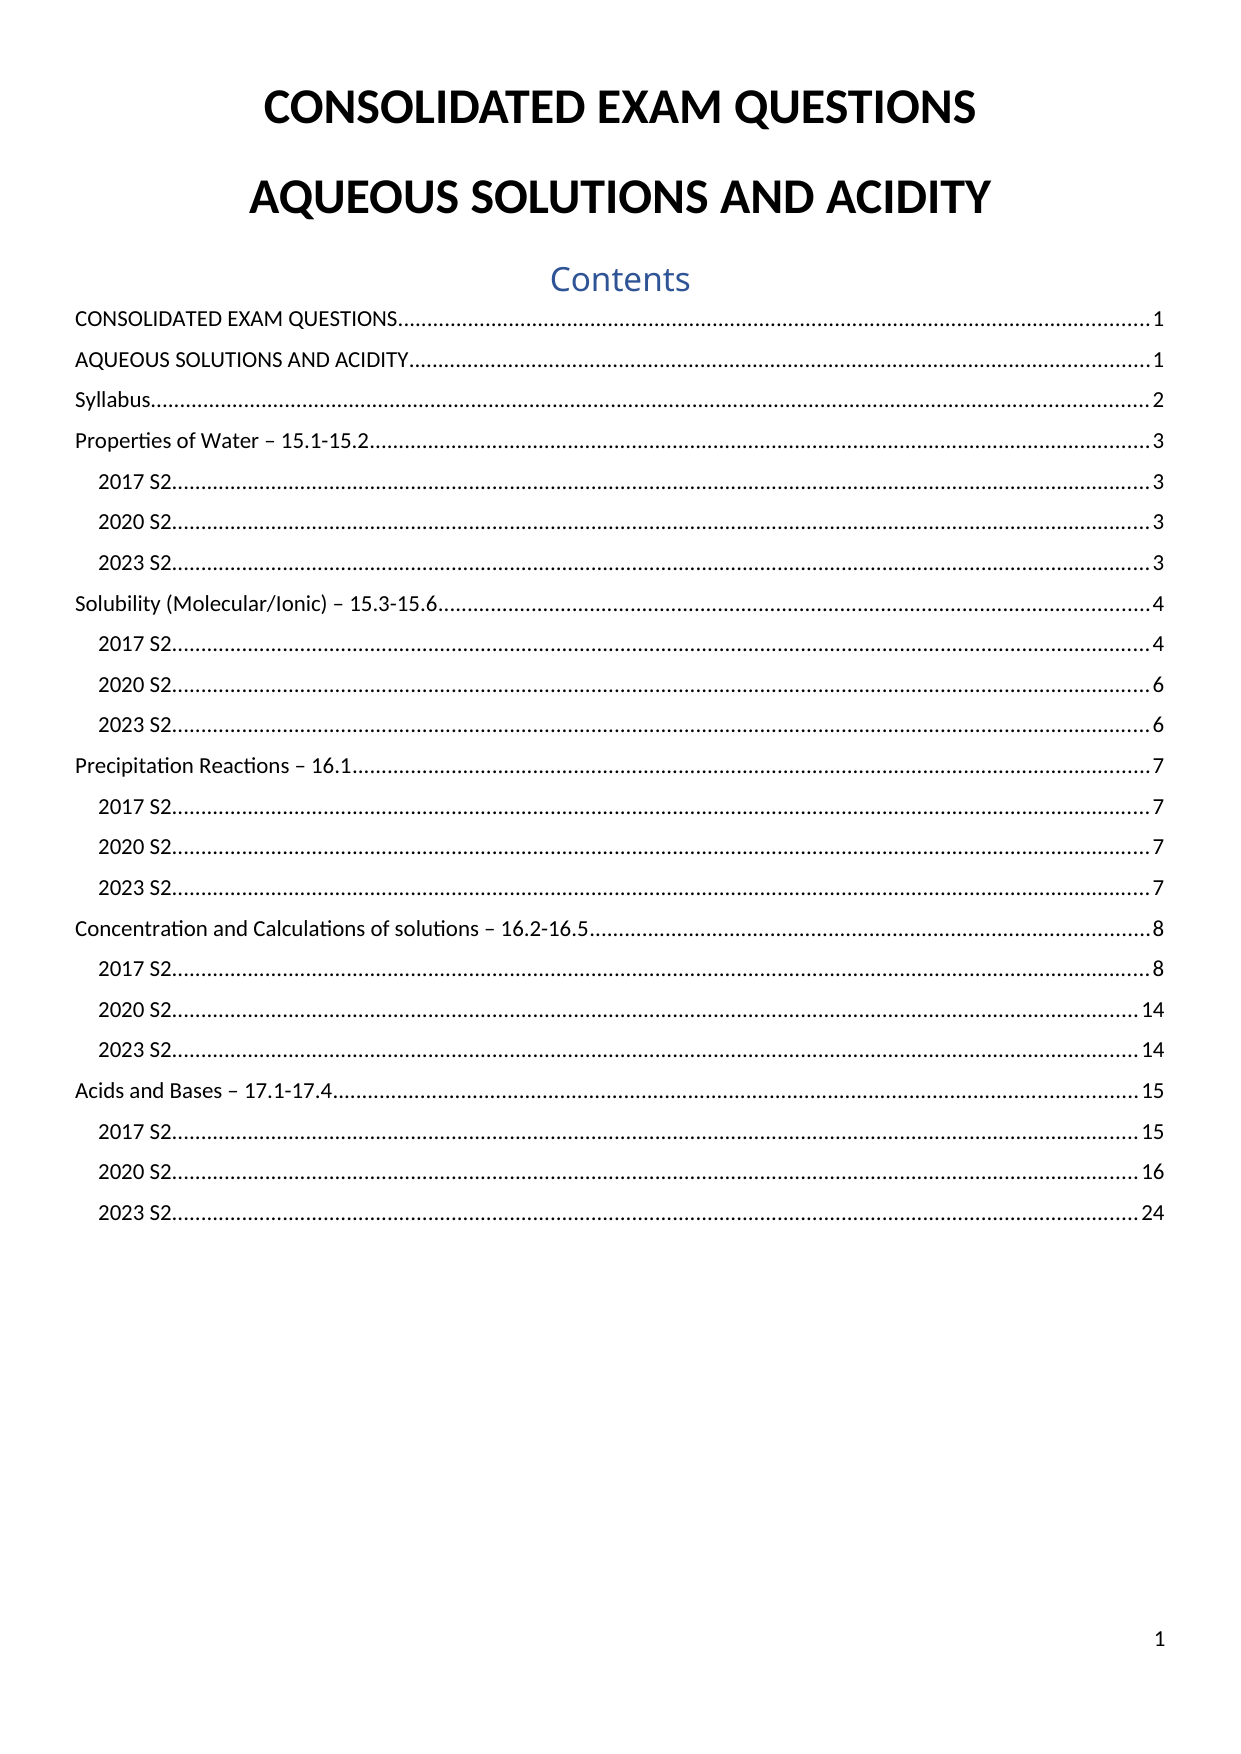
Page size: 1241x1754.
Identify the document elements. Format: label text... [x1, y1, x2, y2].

subtitle CONSOLIDATED EXAM QUESTIONS [75, 75, 1165, 136]
subtitle AQUEOUS SOLUTIONS AND ACIDITY [75, 165, 1165, 226]
